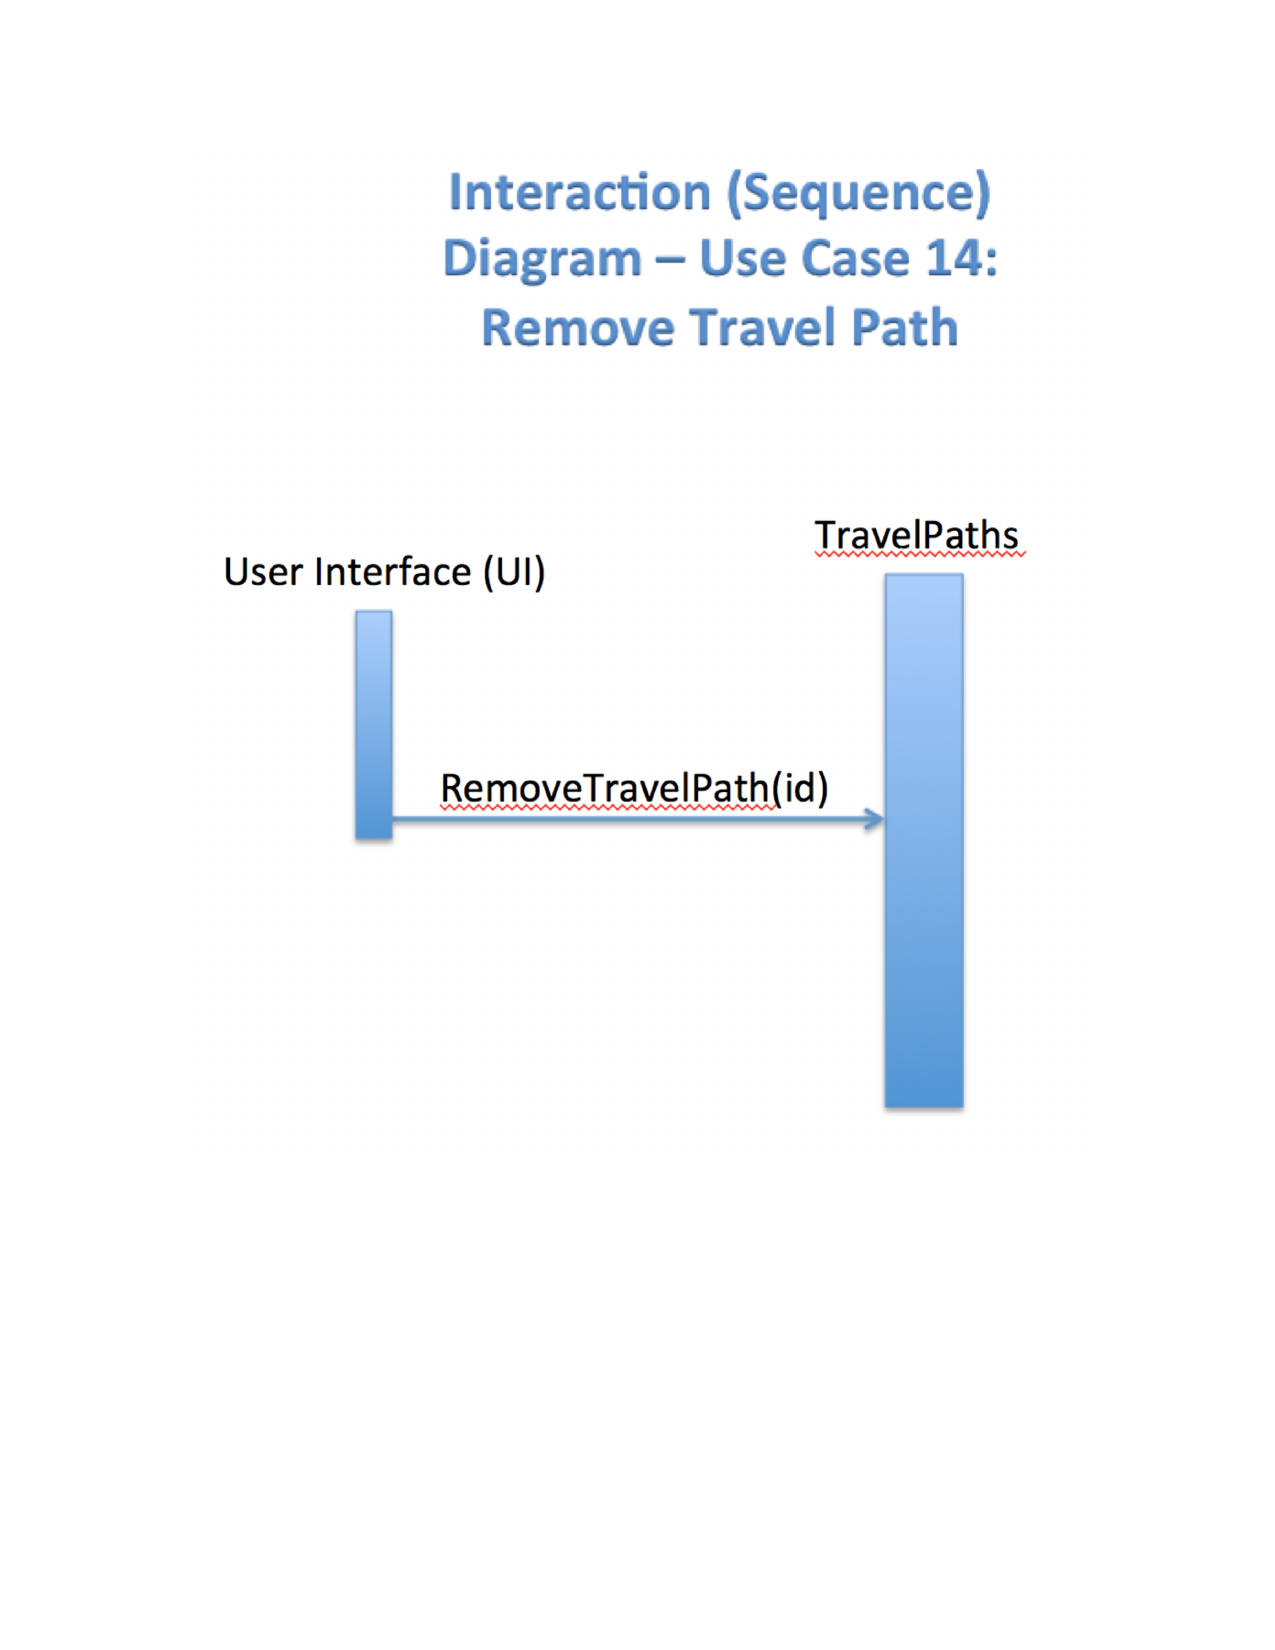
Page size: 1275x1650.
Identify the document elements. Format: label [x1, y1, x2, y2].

picture [187, 150, 1088, 1162]
